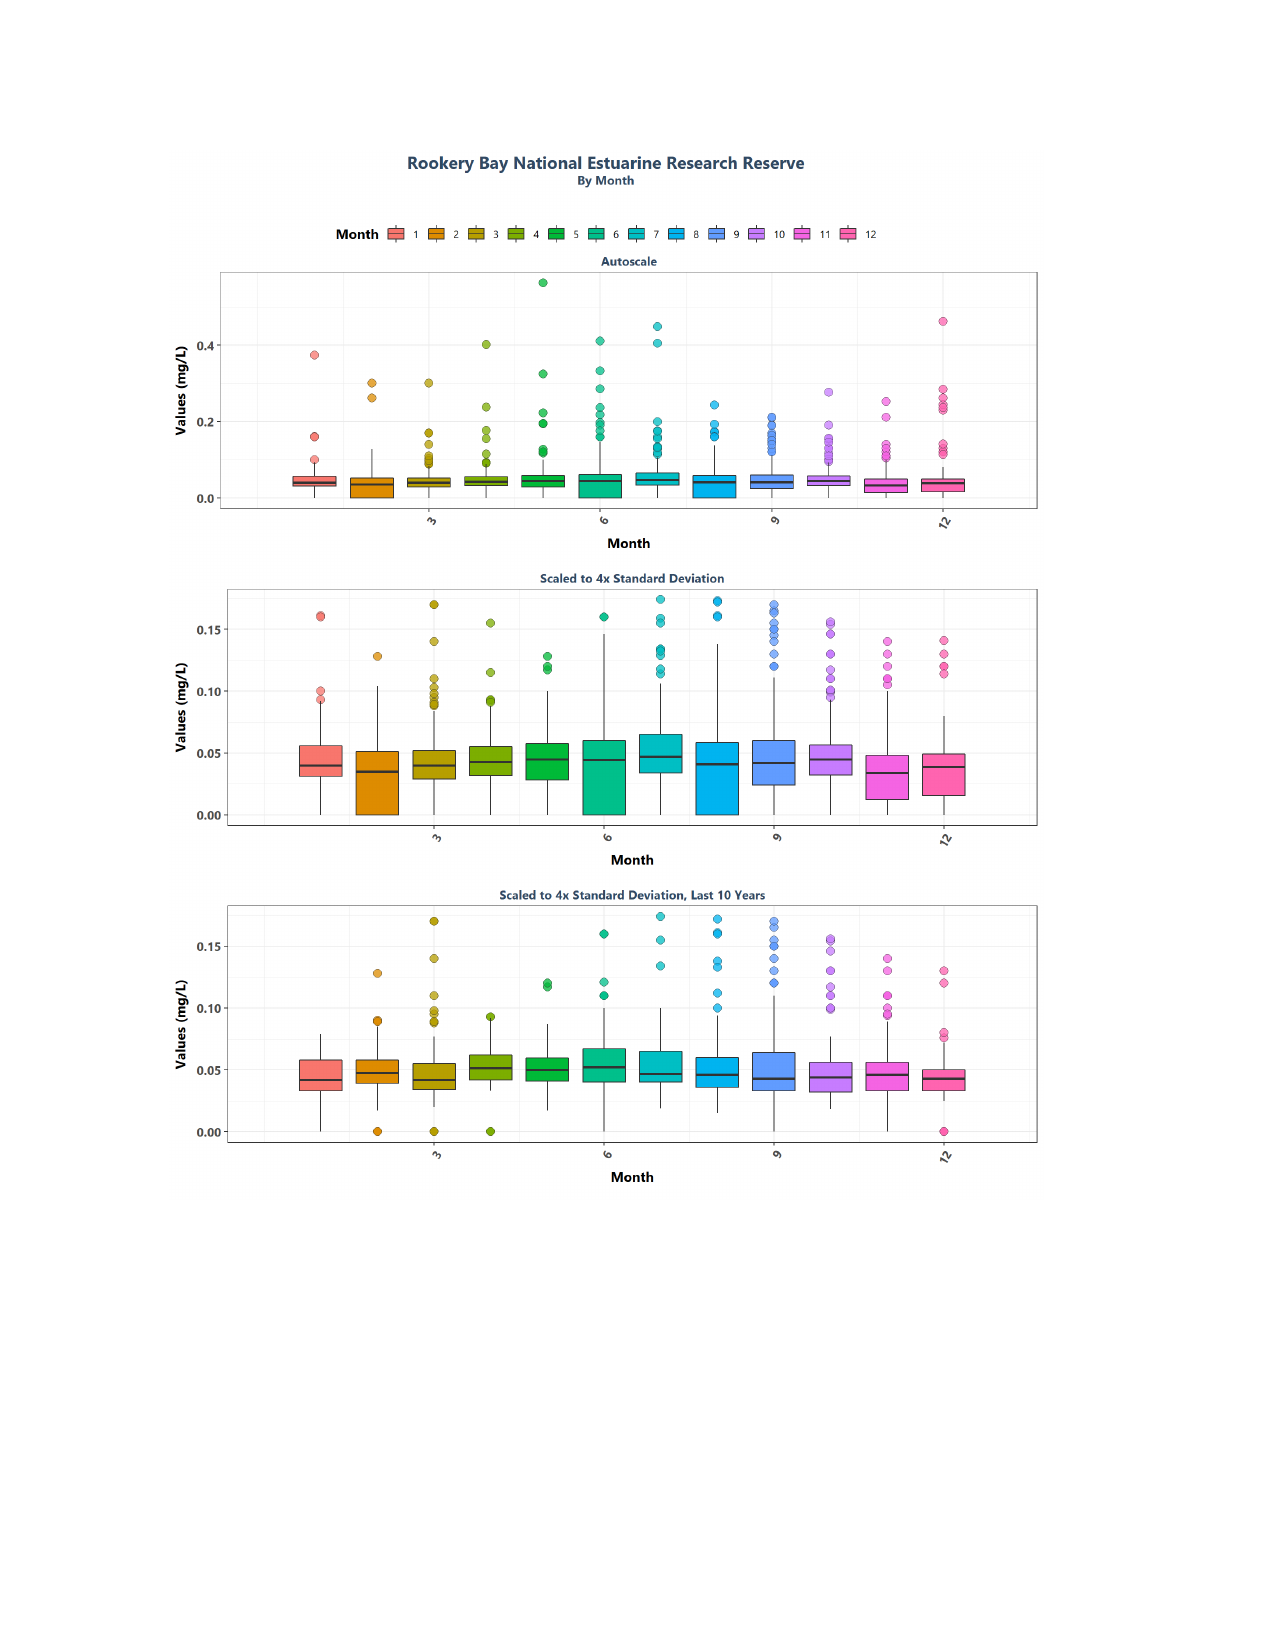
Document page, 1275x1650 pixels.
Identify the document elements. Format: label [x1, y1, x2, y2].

picture [168, 150, 1044, 1200]
